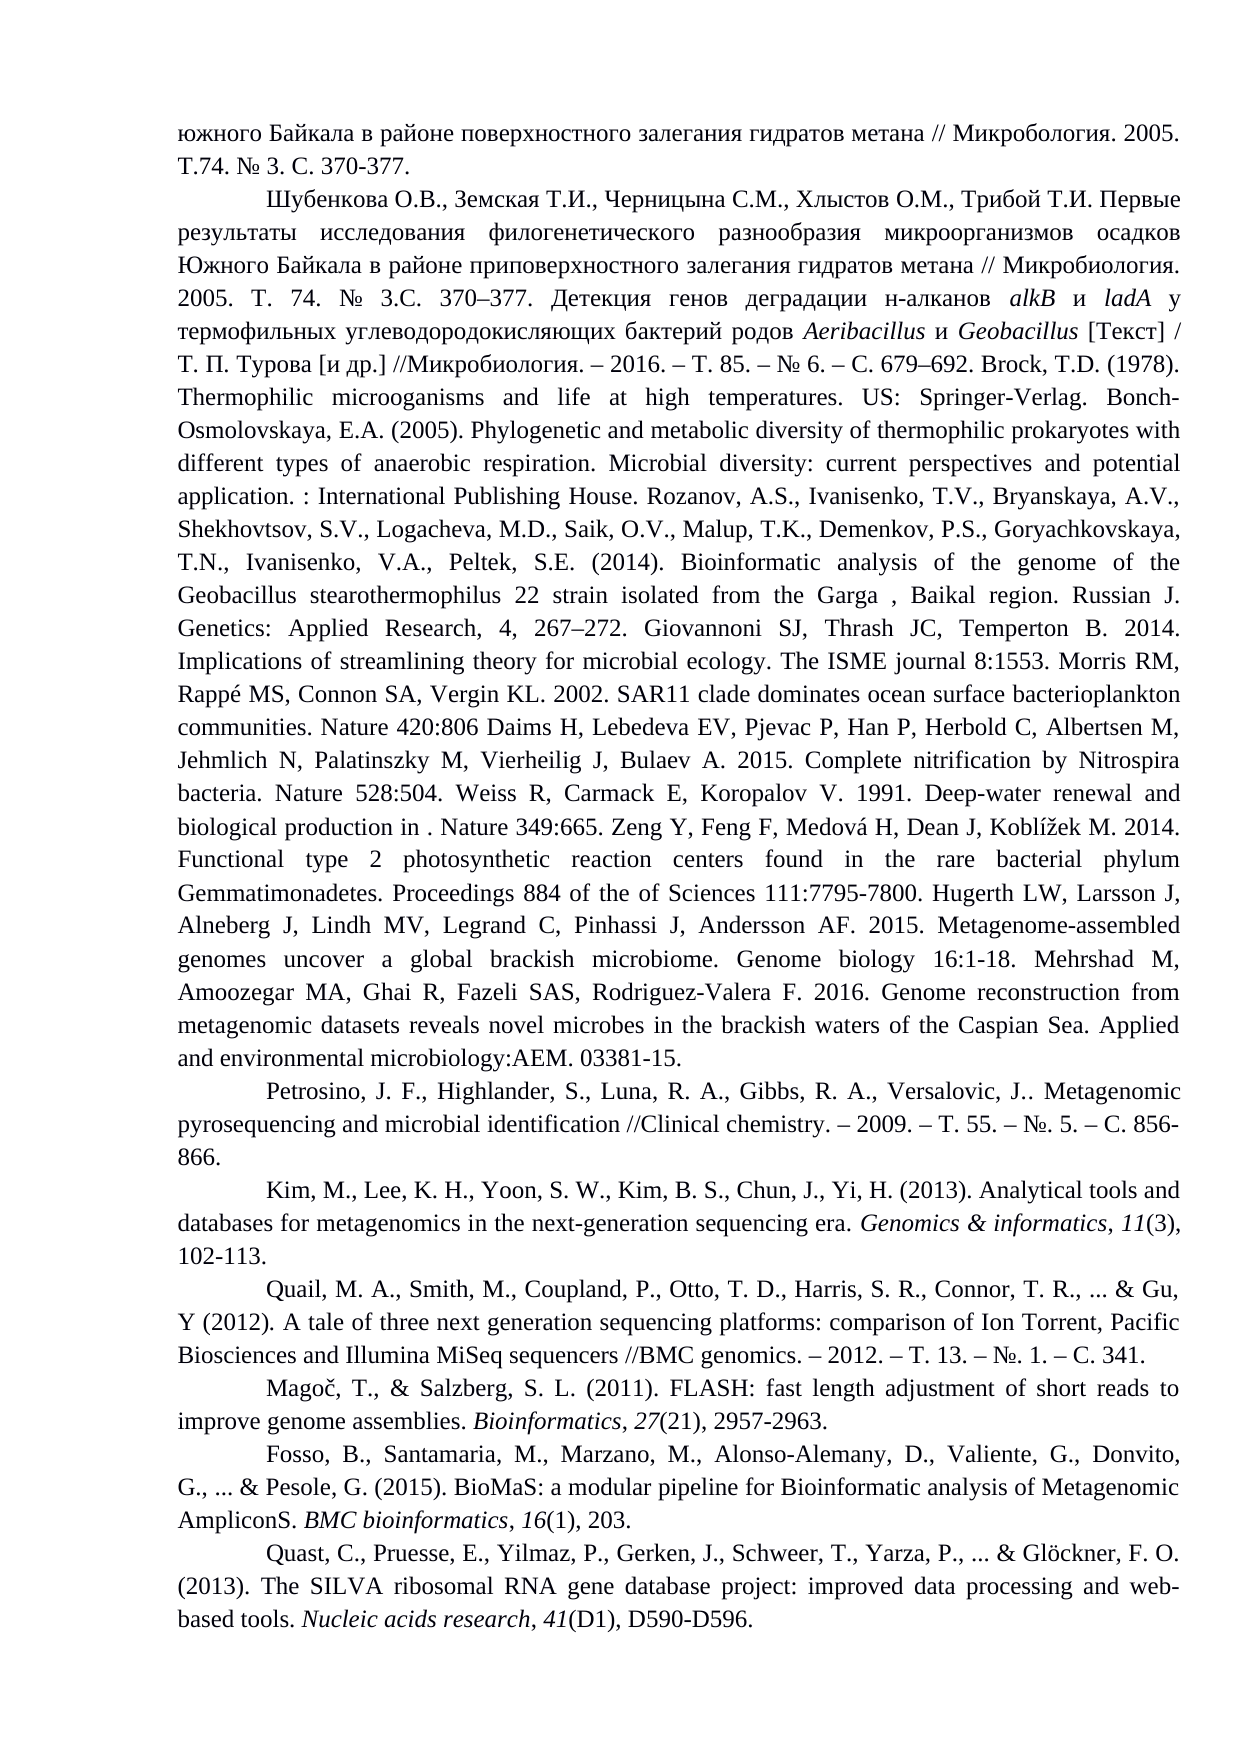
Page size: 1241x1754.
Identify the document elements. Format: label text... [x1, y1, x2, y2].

text Quail, M. A., Smith, M., Coupland, P., Otto, T. D., Harris, S. R., Connor, T. R., ... & Gu, Y (2012). A tale of three next generation sequencing platforms: comparison of Ion Torrent, Pacific Biosciences and Illumina MiSeq sequencers //BMC genomics. – 2012. – Т. 13. – №. 1. – С. 341. [177, 1274, 1181, 1369]
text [177, 118, 1181, 180]
text Magoč, T., & Salzberg, S. L. (2011). FLASH: fast length adjustment of short reads to improve genome assemblies. Bioinformatics, 27(21), 2957-2963. [177, 1373, 1181, 1435]
text Kim, M., Lee, K. H., Yoon, S. W., Kim, B. S., Chun, J., Yi, H. (2013). Analytical tools and databases for metagenomics in the next-generation sequencing era. Genomics & informatics, 11(3), 102-113. [177, 1175, 1181, 1269]
text Шубенкова О.В., Земская Т.И., Черницына С.М., Хлыстов О.М., Трибой Т.И. Первые результаты исследования филогенетического разнообразия микроорганизмов осадков Южного Байкала в районе приповерхностного залегания гидратов метана // Микробиология. 2005. Т. 74. № 3.С. 370–377. Детекция генов деградации н-алканов alkB и ladA у термофильных углеводородокисляющих бактерий родов Aeribacillus и Geobacillus [Текст] / Т. П. Турова [и др.] //Микробиология. – 2016. – Т. 85. – № 6. – С. 679–692. Brock, T.D. (1978). Thermophilic microoganisms and life at high temperatures. US: Springer-Verlag. Bonch-Osmolovskaya, E.A. (2005). Phylogenetic and metabolic diversity of thermophilic prokaryotes with different types of anaerobic respiration. Microbial diversity: current perspectives and potential application. : International Publishing House. Rozanov, A.S., Ivanisenko, T.V., Bryanskaya, A.V., Shekhovtsov, S.V., Logacheva, M.D., Saik, O.V., Malup, T.K., Demenkov, P.S., Goryachkovskaya, T.N., Ivanisenko, V.A., Peltek, S.E. (2014). Bioinformatic analysis of the genome of the Geobacillus stearothermophilus 22 strain isolated from the Garga , Baikal region. Russian J. Genetics: Applied Research, 4, 267–272. Giovannoni SJ, Thrash JC, Temperton B. 2014. Implications of streamlining theory for microbial ecology. The ISME journal 8:1553. Morris RM, Rappé MS, Connon SA, Vergin KL. 2002. SAR11 clade dominates ocean surface bacterioplankton communities. Nature 420:806 Daims H, Lebedeva EV, Pjevac P, Han P, Herbold C, Albertsen M, Jehmlich N, Palatinszky M, Vierheilig J, Bulaev A. 2015. Complete nitrification by Nitrospira bacteria. Nature 528:504. Weiss R, Carmack E, Koropalov V. 1991. Deep-water renewal and biological production in . Nature 349:665. Zeng Y, Feng F, Medová H, Dean J, Koblížek M. 2014. Functional type 2 photosynthetic reaction centers found in the rare bacterial phylum Gemmatimonadetes. Proceedings 884 of the of Sciences 111:7795-7800. Hugerth LW, Larsson J, Alneberg J, Lindh MV, Legrand C, Pinhassi J, Andersson AF. 2015. Metagenome-assembled genomes uncover a global brackish microbiome. Genome biology 16:1-18. Mehrshad M, Amoozegar MA, Ghai R, Fazeli SAS, Rodriguez-Valera F. 2016. Genome reconstruction from metagenomic datasets reveals novel microbes in the brackish waters of the Caspian Sea. Applied and environmental microbiology:AEM. 03381-15. [177, 184, 1181, 1071]
text Petrosino, J. F., Highlander, S., Luna, R. A., Gibbs, R. A., Versalovic, J.. Metagenomic pyrosequencing and microbial identification //Clinical chemistry. – 2009. – Т. 55. – №. 5. – С. 856-866. [177, 1076, 1181, 1171]
text Quast, C., Pruesse, E., Yilmaz, P., Gerken, J., Schweer, T., Yarza, P., ... & Glöckner, F. O. (2013). The SILVA ribosomal RNA gene database project: improved data processing and web-based tools. Nucleic acids research, 41(D1), D590-D596. [177, 1538, 1181, 1633]
text Fosso, B., Santamaria, M., Marzano, M., Alonso-Alemany, D., Valiente, G., Donvito, G., ... & Pesole, G. (2015). BioMaS: a modular pipeline for Bioinformatic analysis of Metagenomic AmpliconS. BMC bioinformatics, 16(1), 203. [177, 1439, 1181, 1534]
